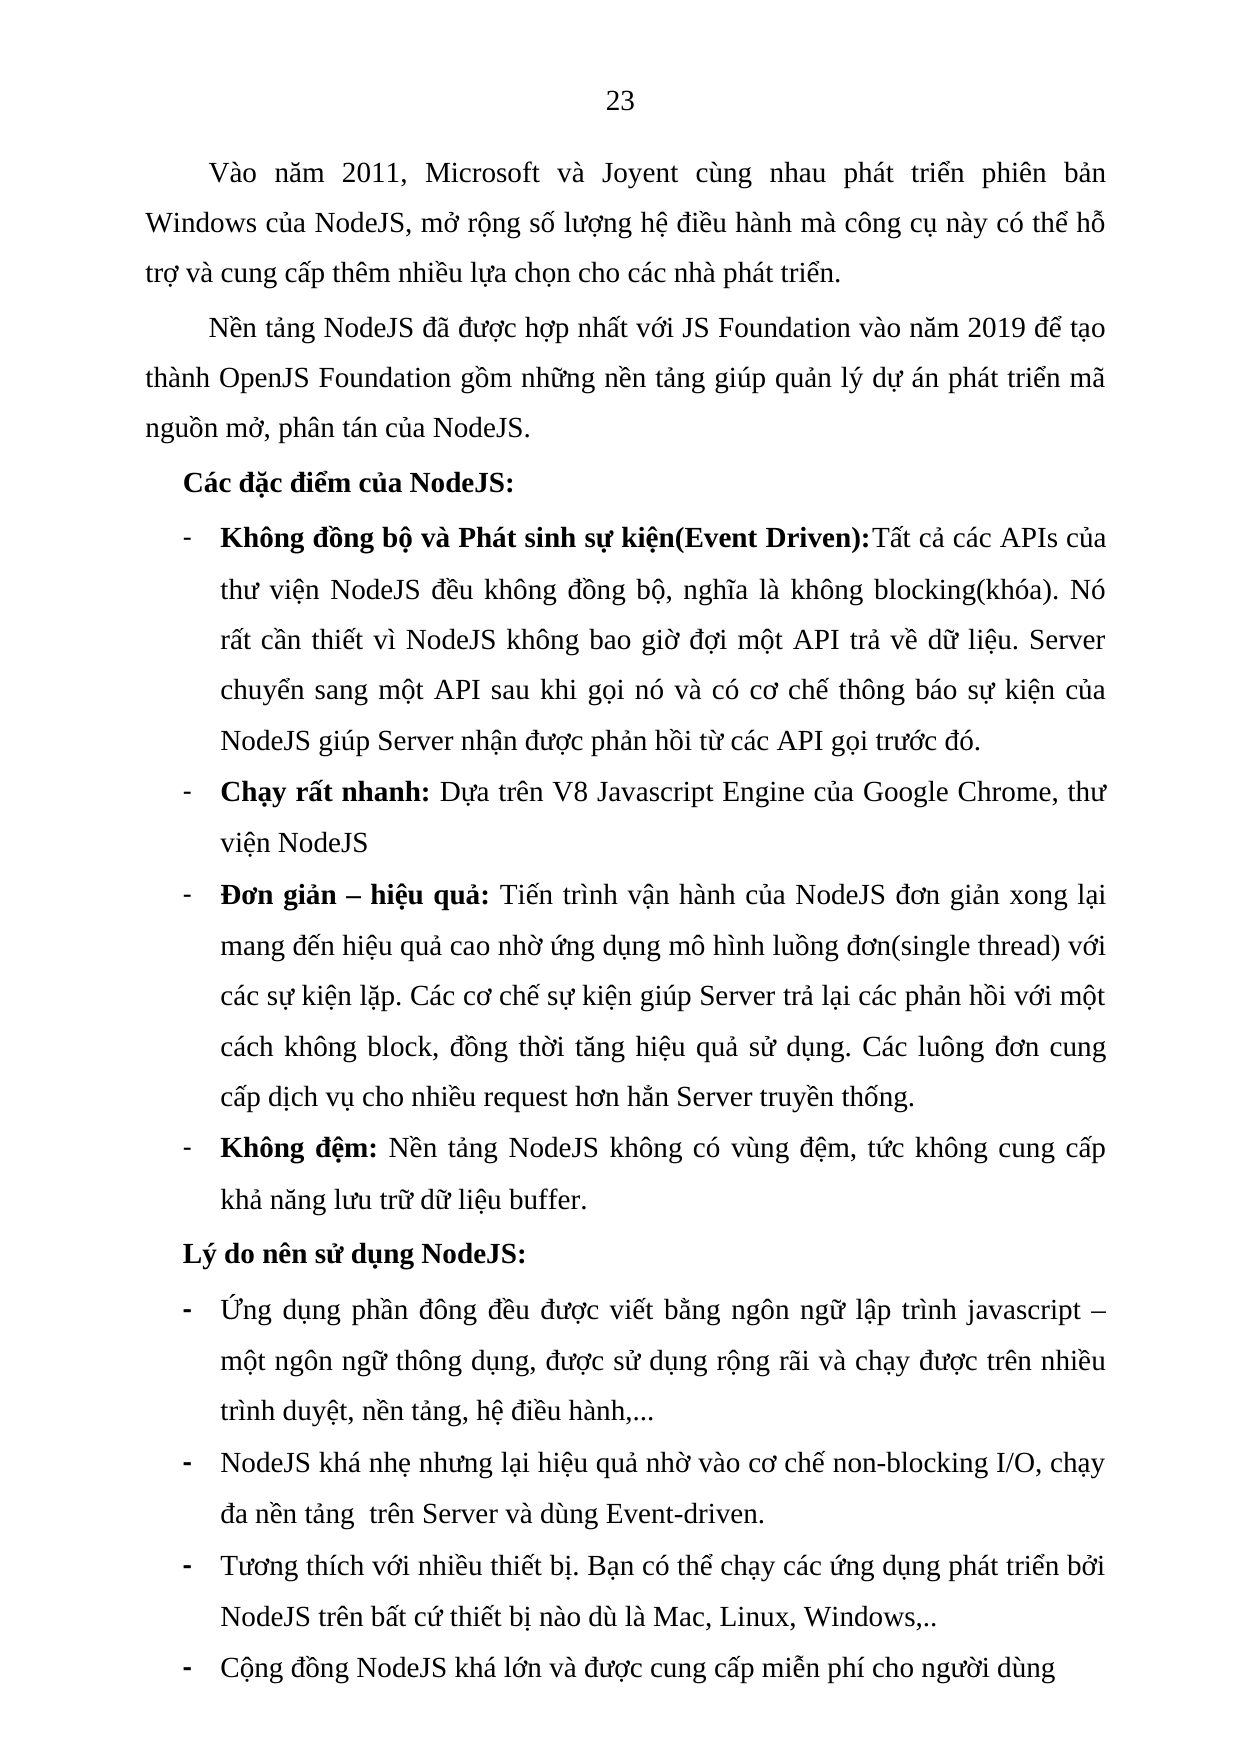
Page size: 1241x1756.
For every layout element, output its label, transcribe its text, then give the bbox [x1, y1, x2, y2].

list Không đồng bộ và Phát sinh sự kiện(Event Driven):Tất cả các APIs của thư viện NodeJS đều không đồng bộ, nghĩa là không blocking(khóa). Nó rất cần thiết vì NodeJS không bao giờ đợi một API trả về dữ liệu. Server chuyển sang một API sau khi gọi nó và có cơ chế thông báo sự kiện của NodeJS giúp Server nhận được phản hồi từ các API gọi trước đó. [183, 519, 1107, 756]
list Đơn giản – hiệu quả: Tiến trình vận hành của NodeJS đơn giản xong lại mang đến hiệu quả cao nhờ ứng dụng mô hình luồng đơn(single thread) với các sự kiện lặp. Các cơ chế sự kiện giúp Server trả lại các phản hồi với một cách không block, đồng thời tăng hiệu quả sử dụng. Các luông đơn cung cấp dịch vụ cho nhiều request hơn hẳn Server truyền thống. [183, 876, 1107, 1113]
text Nền tảng NodeJS đã được hợp nhất với JS Foundation vào năm 2019 để tạo thành OpenJS Foundation gồm những nền tảng giúp quản lý dự án phát triển mã nguồn mở, phân tán của NodeJS. [145, 310, 1107, 444]
text Các đặc điểm của NodeJS: [145, 465, 1107, 498]
list NodeJS khá nhẹ nhưng lại hiệu quả nhờ vào cơ chế non-blocking I/O, chạy đa nền tảng trên Server và dùng Event-driven. [183, 1444, 1107, 1530]
list Tương thích với nhiều thiết bị. Bạn có thể chạy các ứng dụng phát triển bởi NodeJS trên bất cứ thiết bị nào dù là Mac, Linux, Windows,.. [183, 1547, 1107, 1632]
list Ứng dụng phần đông đều được viết bằng ngôn ngữ lập trình javascript – một ngôn ngữ thông dụng, được sử dụng rộng rãi và chạy được trên nhiều trình duyệt, nền tảng, hệ điều hành,... [183, 1291, 1107, 1427]
list Không đệm: Nền tảng NodeJS không có vùng đệm, tức không cung cấp khả năng lưu trữ dữ liệu buffer. [183, 1129, 1107, 1215]
list Chạy rất nhanh: Dựa trên V8 Javascript Engine của Google Chrome, thư viện NodeJS [183, 773, 1107, 859]
text Lý do nên sử dụng NodeJS: [183, 1236, 1107, 1270]
text Vào năm 2011, Microsoft và Joyent cùng nhau phát triển phiên bản Windows của NodeJS, mở rộng số lượng hệ điều hành mà công cụ này có thể hỗ trợ và cung cấp thêm nhiều lựa chọn cho các nhà phát triển. [145, 155, 1107, 289]
list Cộng đồng NodeJS khá lớn và được cung cấp miễn phí cho người dùng [183, 1649, 1107, 1685]
